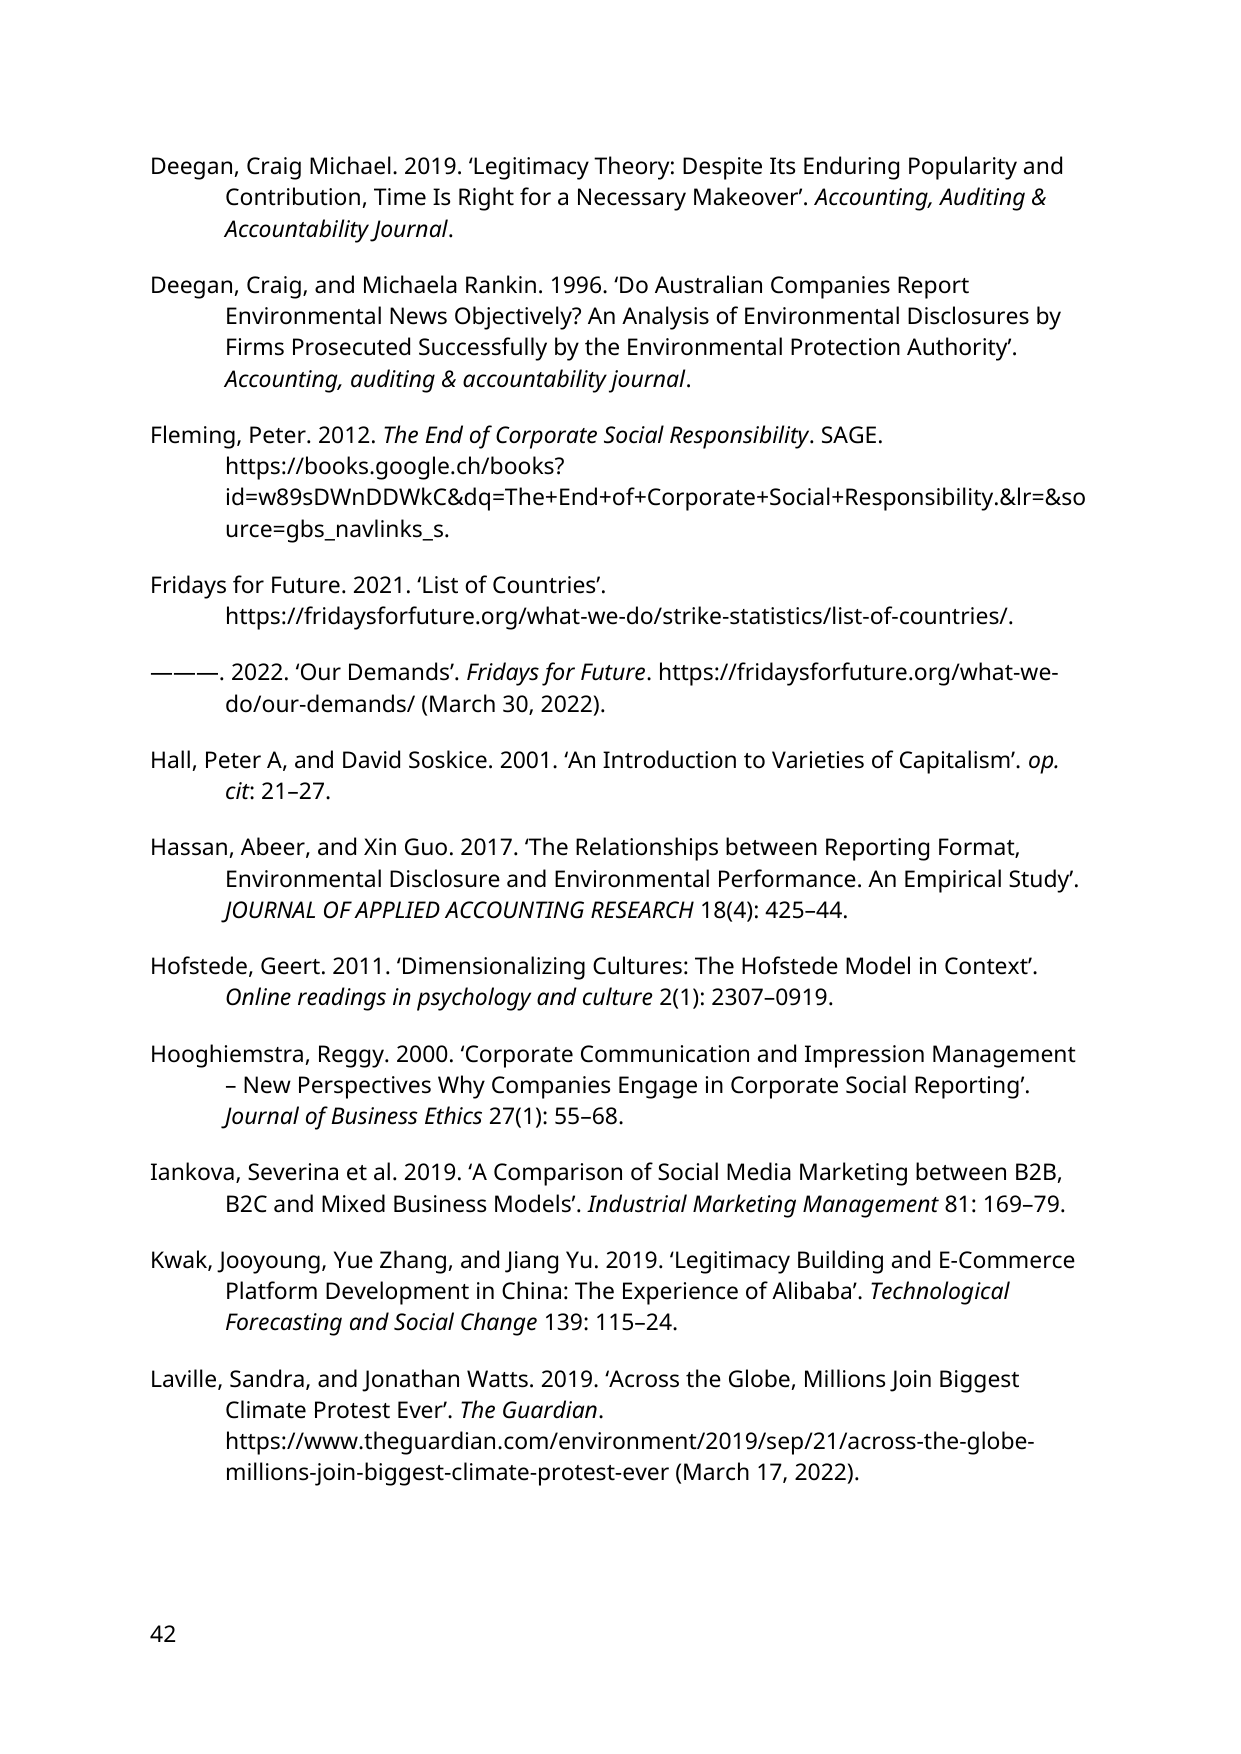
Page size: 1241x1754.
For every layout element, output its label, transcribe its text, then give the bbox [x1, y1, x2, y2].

text Kwak, Jooyoung, Yue Zhang, and Jiang Yu. 2019. ‘Legitimacy Building and E-Commerce Platform Development in China: The Experience of Alibaba’. Technological Forecasting and Social Change 139: 115–24. [150, 1244, 1090, 1337]
text Deegan, Craig Michael. 2019. ‘Legitimacy Theory: Despite Its Enduring Popularity and Contribution, Time Is Right for a Necessary Makeover’. Accounting, Auditing & Accountability Journal. [150, 150, 1090, 244]
text Deegan, Craig, and Michaela Rankin. 1996. ‘Do Australian Companies Report Environmental News Objectively? An Analysis of Environmental Disclosures by Firms Prosecuted Successfully by the Environmental Protection Authority’. Accounting, auditing & accountability journal. [150, 269, 1090, 394]
text Hofstede, Geert. 2011. ‘Dimensionalizing Cultures: The Hofstede Model in Context’. Online readings in psychology and culture 2(1): 2307–0919. [150, 950, 1090, 1012]
text Fleming, Peter. 2012. The End of Corporate Social Responsibility. SAGE. https://books.google.ch/books?id=w89sDWnDDWkC&dq=The+End+of+Corporate+Social+Responsibility.&lr=&source=gbs_navlinks_s. [150, 419, 1090, 544]
text Hooghiemstra, Reggy. 2000. ‘Corporate Communication and Impression Management – New Perspectives Why Companies Engage in Corporate Social Reporting’. Journal of Business Ethics 27(1): 55–68. [150, 1037, 1090, 1131]
text Laville, Sandra, and Jonathan Watts. 2019. ‘Across the Globe, Millions Join Biggest Climate Protest Ever’. The Guardian. https://www.theguardian.com/environment/2019/sep/21/across-the-globe-millions-join-biggest-climate-protest-ever (March 17, 2022). [150, 1362, 1090, 1487]
text Hassan, Abeer, and Xin Guo. 2017. ‘The Relationships between Reporting Format, Environmental Disclosure and Environmental Performance. An Empirical Study’. JOURNAL OF APPLIED ACCOUNTING RESEARCH 18(4): 425–44. [150, 831, 1090, 925]
text Iankova, Severina et al. 2019. ‘A Comparison of Social Media Marketing between B2B, B2C and Mixed Business Models’. Industrial Marketing Management 81: 169–79. [150, 1156, 1090, 1219]
text Hall, Peter A, and David Soskice. 2001. ‘An Introduction to Varieties of Capitalism’. op. cit: 21–27. [150, 744, 1090, 806]
text Fridays for Future. 2021. ‘List of Countries’. https://fridaysforfuture.org/what-we-do/strike-statistics/list-of-countries/. [150, 569, 1090, 631]
text ———. 2022. ‘Our Demands’. Fridays for Future. https://fridaysforfuture.org/what-we-do/our-demands/ (March 30, 2022). [150, 656, 1090, 719]
